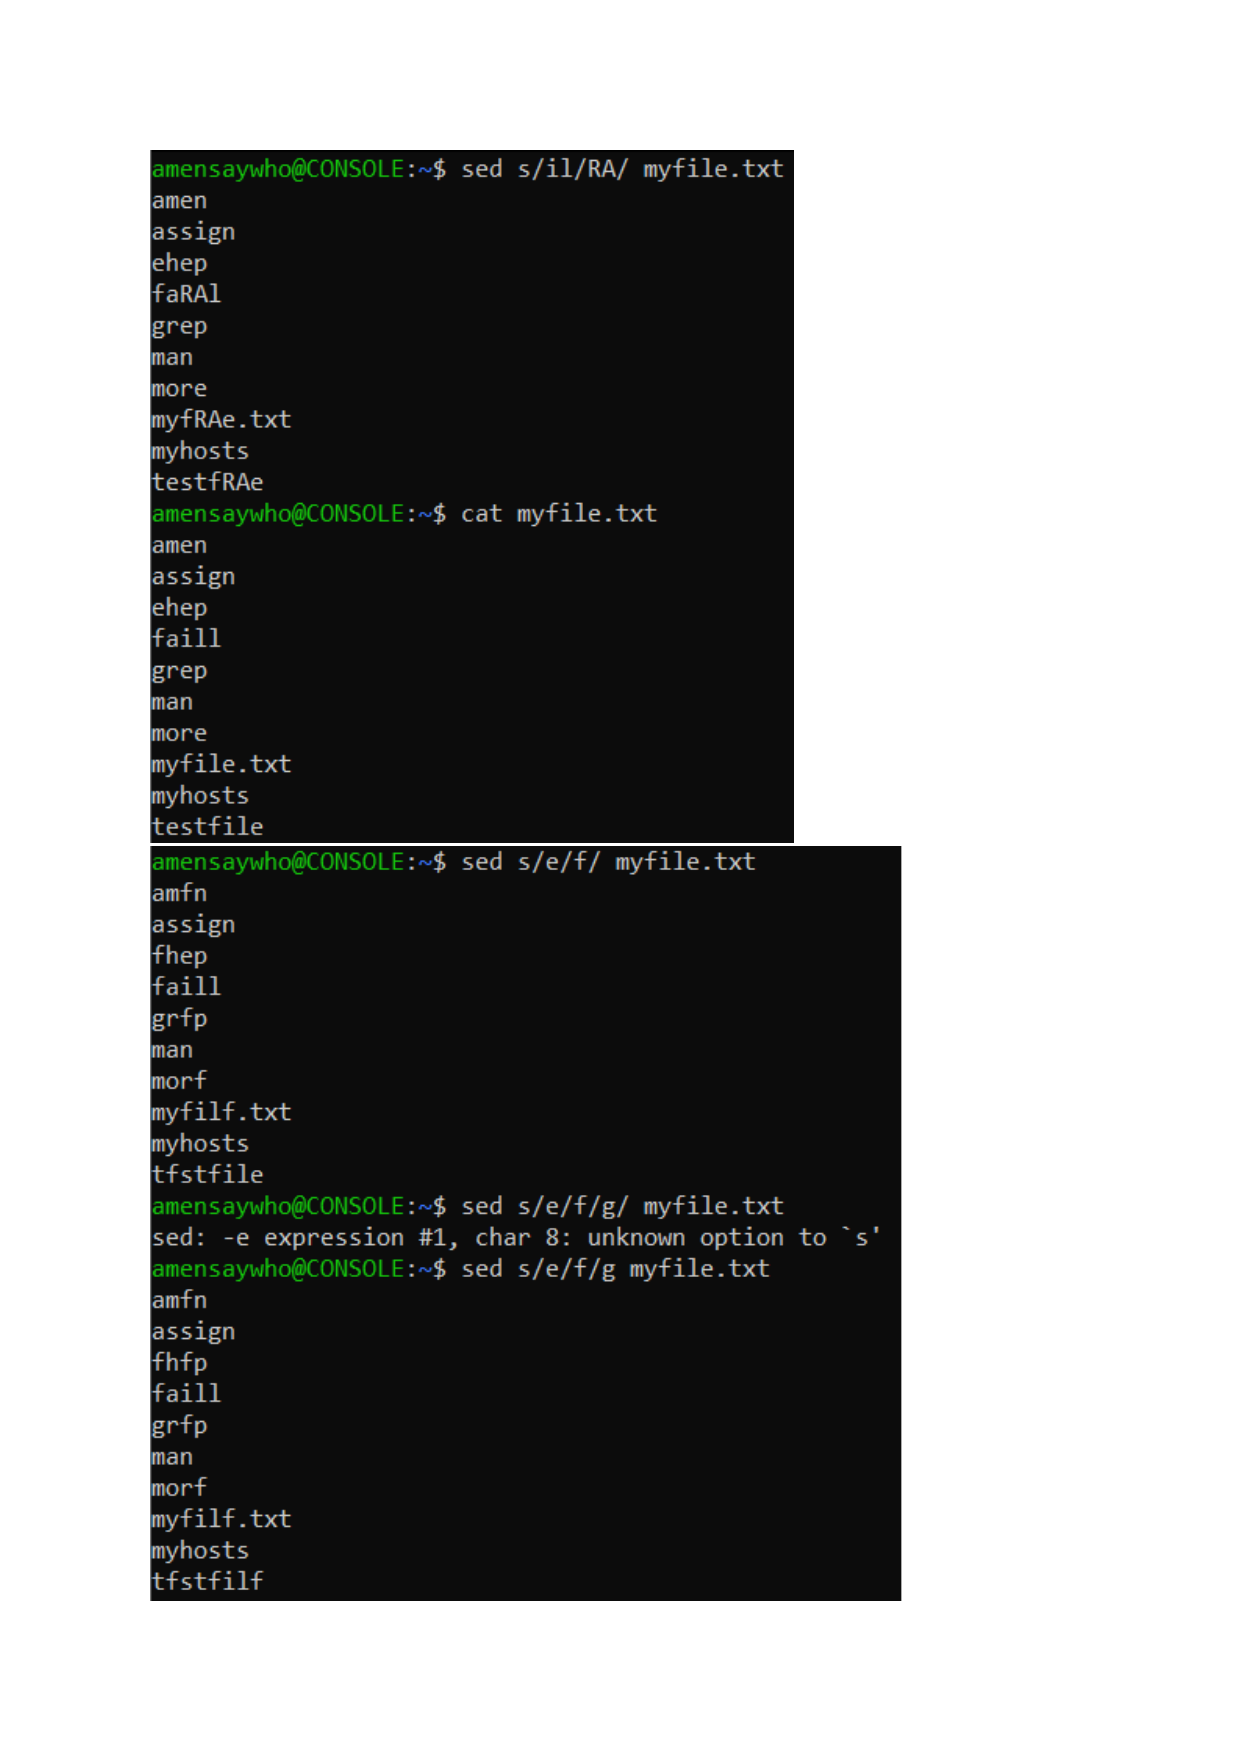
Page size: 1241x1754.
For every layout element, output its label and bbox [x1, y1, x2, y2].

picture [150, 150, 794, 843]
picture [150, 846, 902, 1601]
